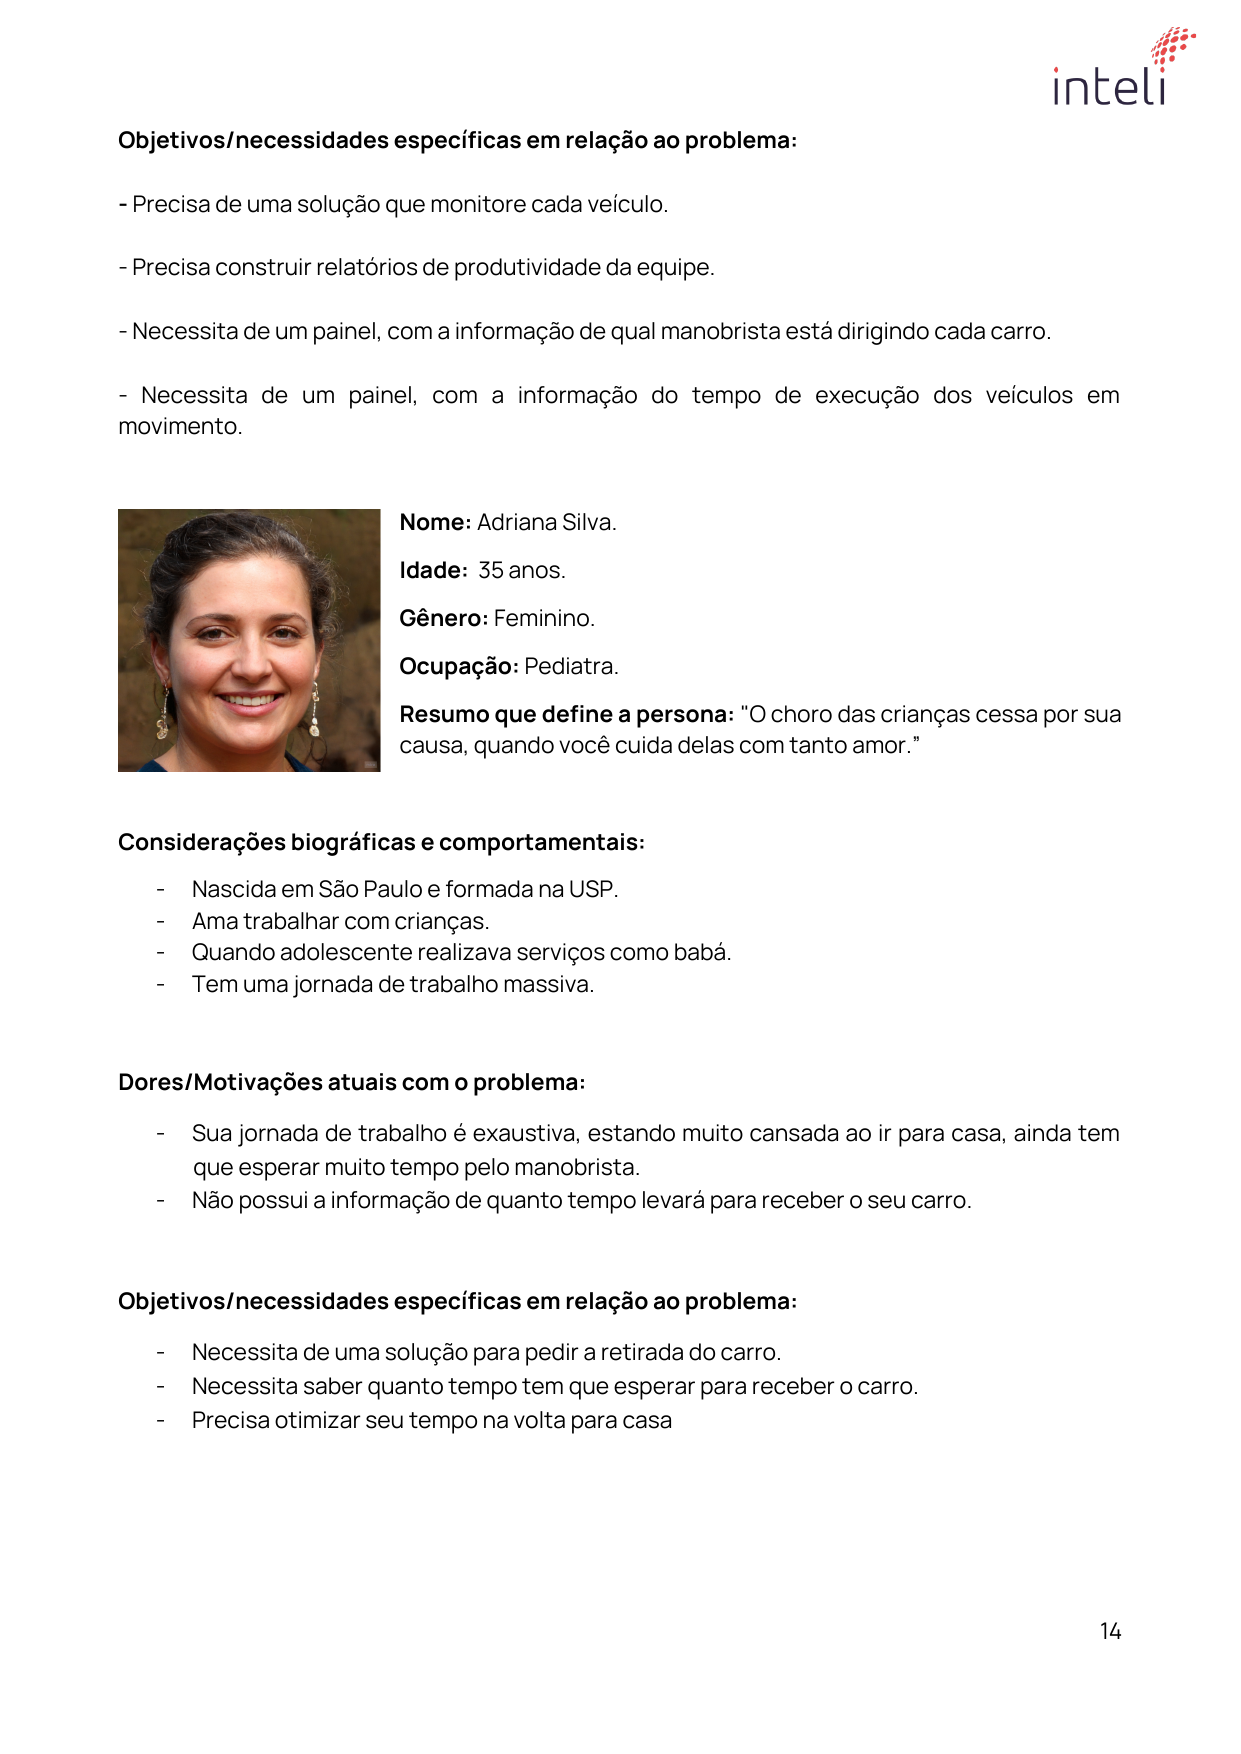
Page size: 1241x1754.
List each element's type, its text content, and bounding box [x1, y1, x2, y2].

list Quando adolescente realizava serviços como babá. [156, 936, 1122, 967]
picture [1054, 27, 1197, 105]
text Considerações biográficas e comportamentais: [118, 825, 1122, 857]
picture [118, 509, 381, 772]
text - Precisa construir relatórios de produtividade da equipe. [118, 251, 1122, 283]
text Dores/Motivações atuais com o problema: [118, 1066, 1122, 1097]
text Gênero: Feminino. [381, 602, 1122, 633]
text - Precisa de uma solução que monitore cada veículo. [118, 188, 1122, 219]
text Resumo que define a persona: "O choro das crianças cessa por sua causa, quando você cuida delas com tanto amor.” [381, 698, 1122, 761]
list Nascida em São Paulo e formada na USP. [156, 873, 1122, 905]
text - Necessita de um painel, com a informação do tempo de execução dos veículos em movimento. [118, 378, 1122, 441]
list Sua jornada de trabalho é exaustiva, estando muito cansada ao ir para casa, ainda tem que esperar muito tempo pelo manobrista. [156, 1117, 1122, 1182]
text Objetivos/necessidades específicas em relação ao problema: [118, 124, 1122, 155]
list Não possui a informação de quanto tempo levará para receber o seu carro. [156, 1184, 1122, 1216]
text Objetivos/necessidades específicas em relação ao problema: [118, 1285, 1122, 1317]
list Tem uma jornada de trabalho massiva. [156, 967, 1122, 999]
list Necessita saber quanto tempo tem que esperar para receber o carro. [156, 1370, 1122, 1401]
list Ama trabalhar com crianças. [156, 905, 1122, 936]
text Ocupação: Pediatra. [381, 650, 1122, 681]
text Idade: 35 anos. [381, 554, 1122, 585]
list Necessita de uma solução para pedir a retirada do carro. [156, 1336, 1122, 1367]
list Precisa otimizar seu tempo na volta para casa [156, 1403, 1122, 1435]
text - Necessita de um painel, com a informação de qual manobrista está dirigindo cada carro. [118, 315, 1122, 346]
text Nome: Adriana Silva. [118, 506, 1122, 537]
